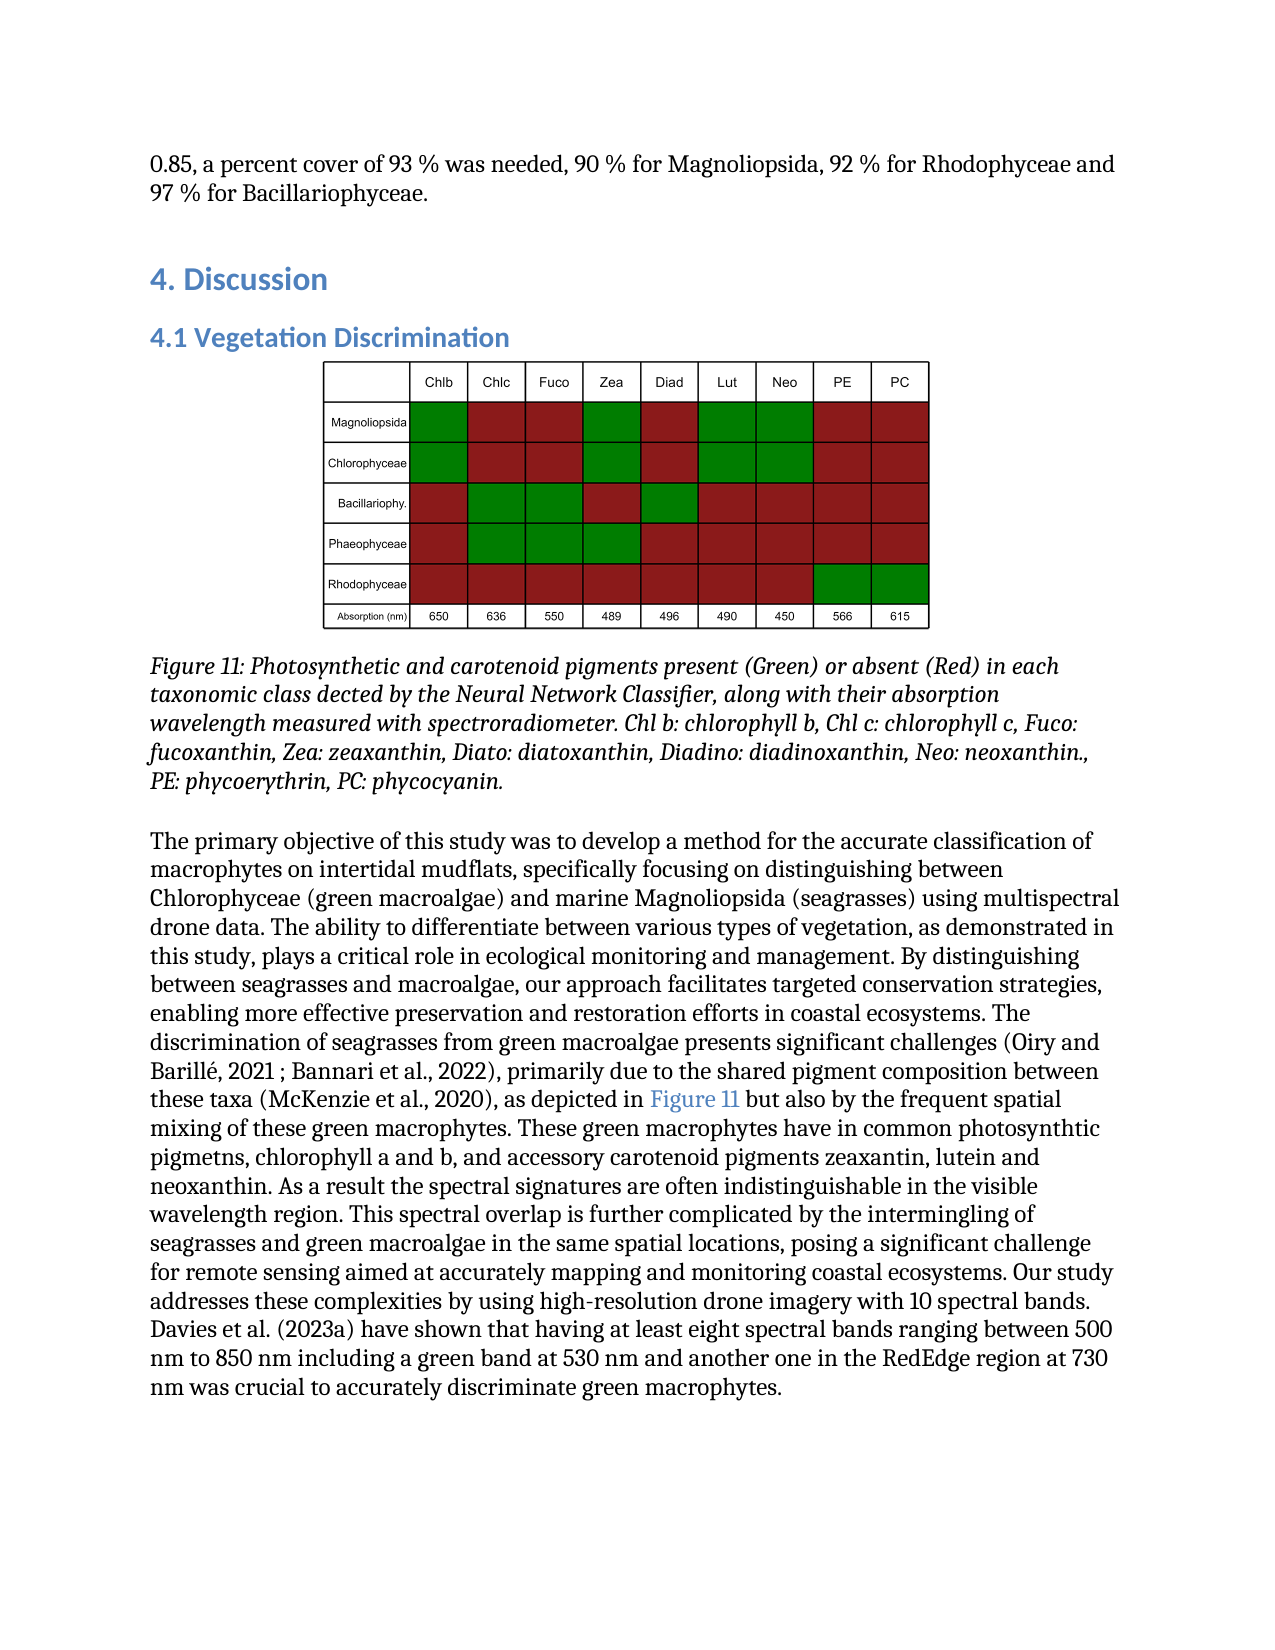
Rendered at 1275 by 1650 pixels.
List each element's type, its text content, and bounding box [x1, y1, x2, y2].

picture [321, 358, 932, 631]
subtitle 4.1 Vegetation Discrimination [150, 319, 1125, 355]
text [150, 150, 1125, 207]
text The primary objective of this study was to develop a method for the accurate classification of macrophytes on intertidal mudflats, specifically focusing on distinguishing between Chlorophyceae (green macroalgae) and marine Magnoliopsida (seagrasses) using multispectral drone data. The ability to differentiate between various types of vegetation, as demonstrated in this study, plays a critical role in ecological monitoring and management. By distinguishing between seagrasses and macroalgae, our approach facilitates targeted conservation strategies, enabling more effective preservation and restoration efforts in coastal ecosystems. The discrimination of seagrasses from green macroalgae presents significant challenges (Oiry and Barillé, 2021 ; Bannari et al., 2022), primarily due to the shared pigment composition between these taxa (McKenzie et al., 2020), as depicted in Figure 11 but also by the frequent spatial mixing of these green macrophytes. These green macrophytes have in common photosynthtic pigmetns, chlorophyll a and b, and accessory carotenoid pigments zeaxantin, lutein and neoxanthin. As a result the spectral signatures are often indistinguishable in the visible wavelength region. This spectral overlap is further complicated by the intermingling of seagrasses and green macroalgae in the same spatial locations, posing a significant challenge for remote sensing aimed at accurately mapping and monitoring coastal ecosystems. Our study addresses these complexities by using high-resolution drone imagery with 10 spectral bands. Davies et al. (2023a) have shown that having at least eight spectral bands ranging between 500 nm to 850 nm including a green band at 530 nm and another one in the RedEdge region at 730 nm was crucial to accurately discriminate green macrophytes. [150, 827, 1125, 1402]
subtitle 4. Discussion [150, 257, 1125, 298]
table_header Figure 11: Photosynthetic and carotenoid pigments present (Green) or absent (Red) in each taxonomic class dected by the Neural Network Classifier, along with their absorption wavelength measured with spectroradiometer. Chl b: chlorophyll b, Chl c: chlorophyll c, Fuco: fucoxanthin, Zea: zeaxanthin, Diato: diatoxanthin, Diadino: diadinoxanthin, Neo: neoxanthin., PE: phycoerythrin, PC: phycocyanin. [139, 355, 1114, 808]
